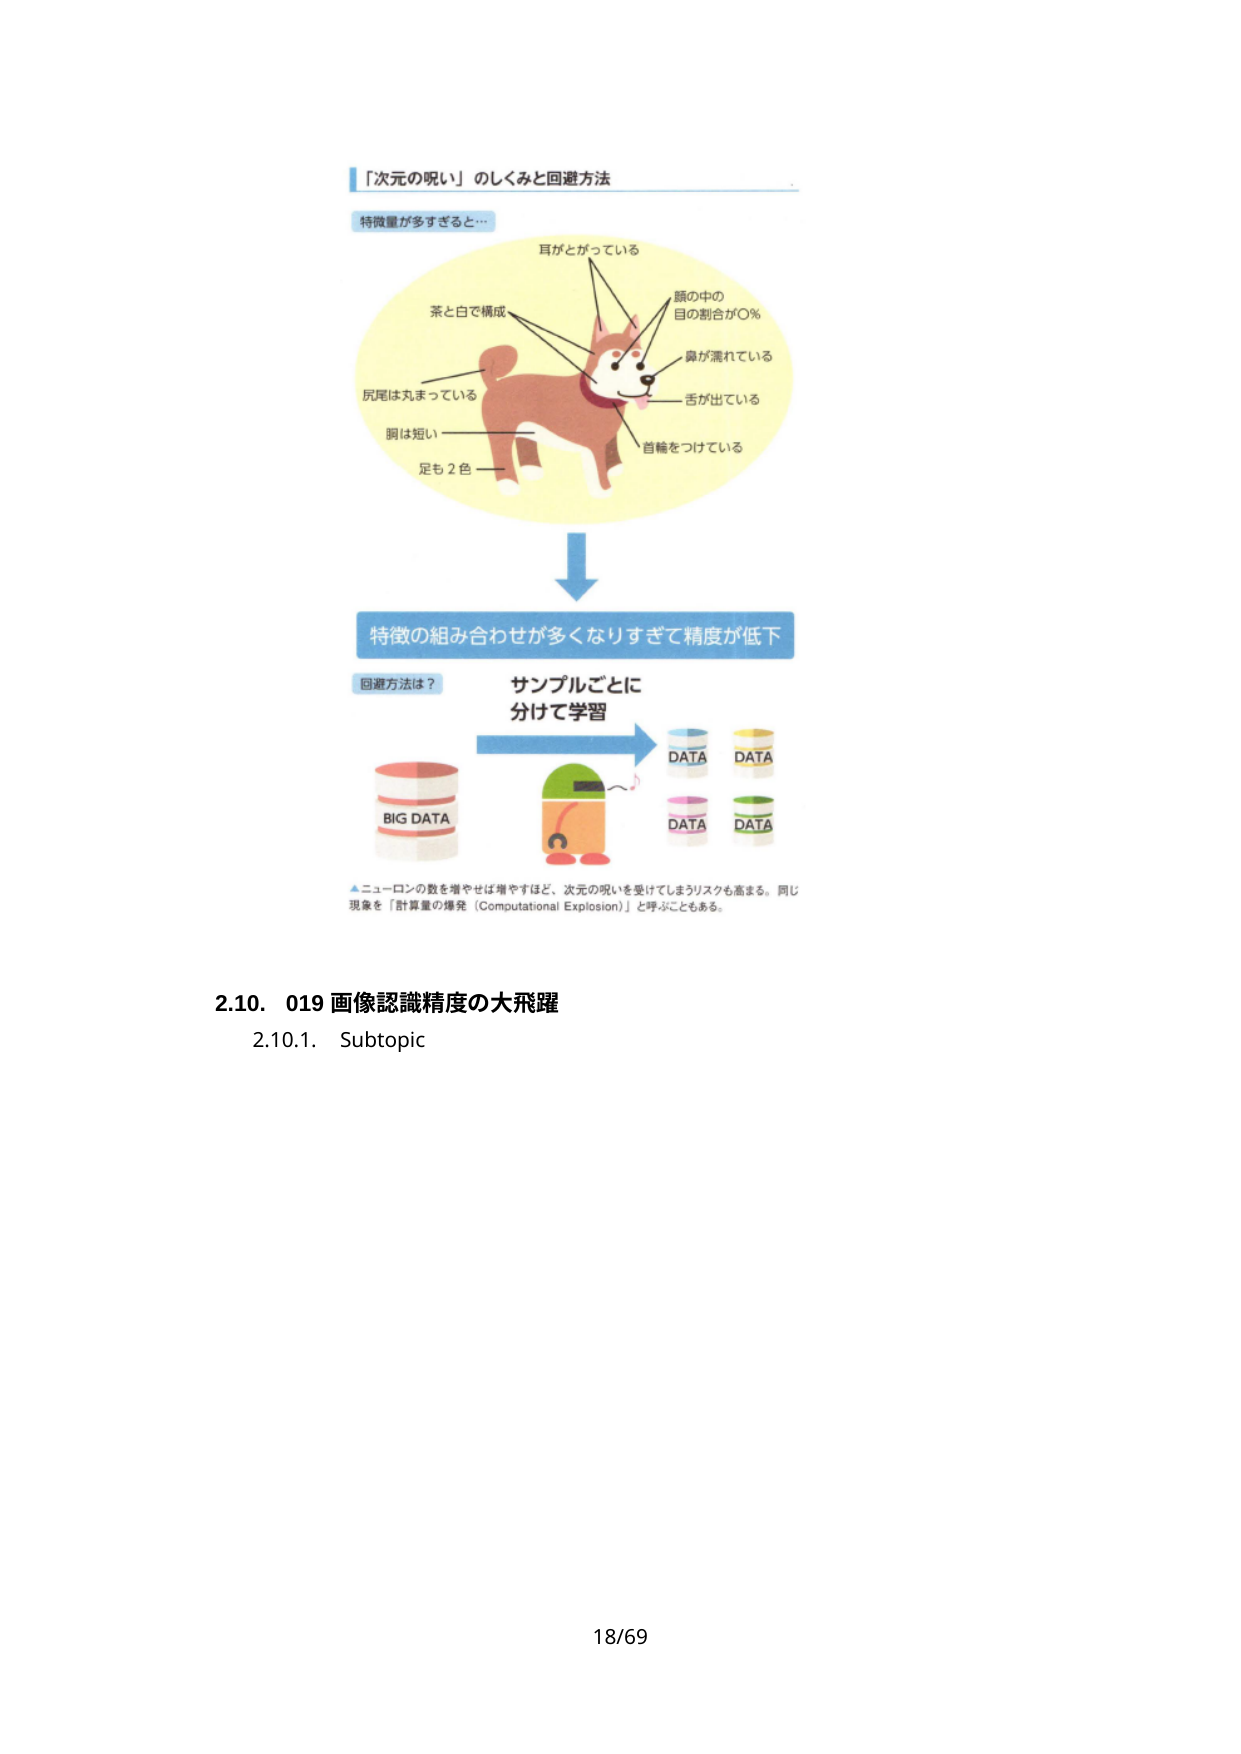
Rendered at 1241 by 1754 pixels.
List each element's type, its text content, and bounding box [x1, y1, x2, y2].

picture [339, 158, 808, 923]
subtitle 019 画像認識精度の大飛躍 [215, 983, 1058, 1021]
list Subtopic [252, 1021, 1063, 1058]
